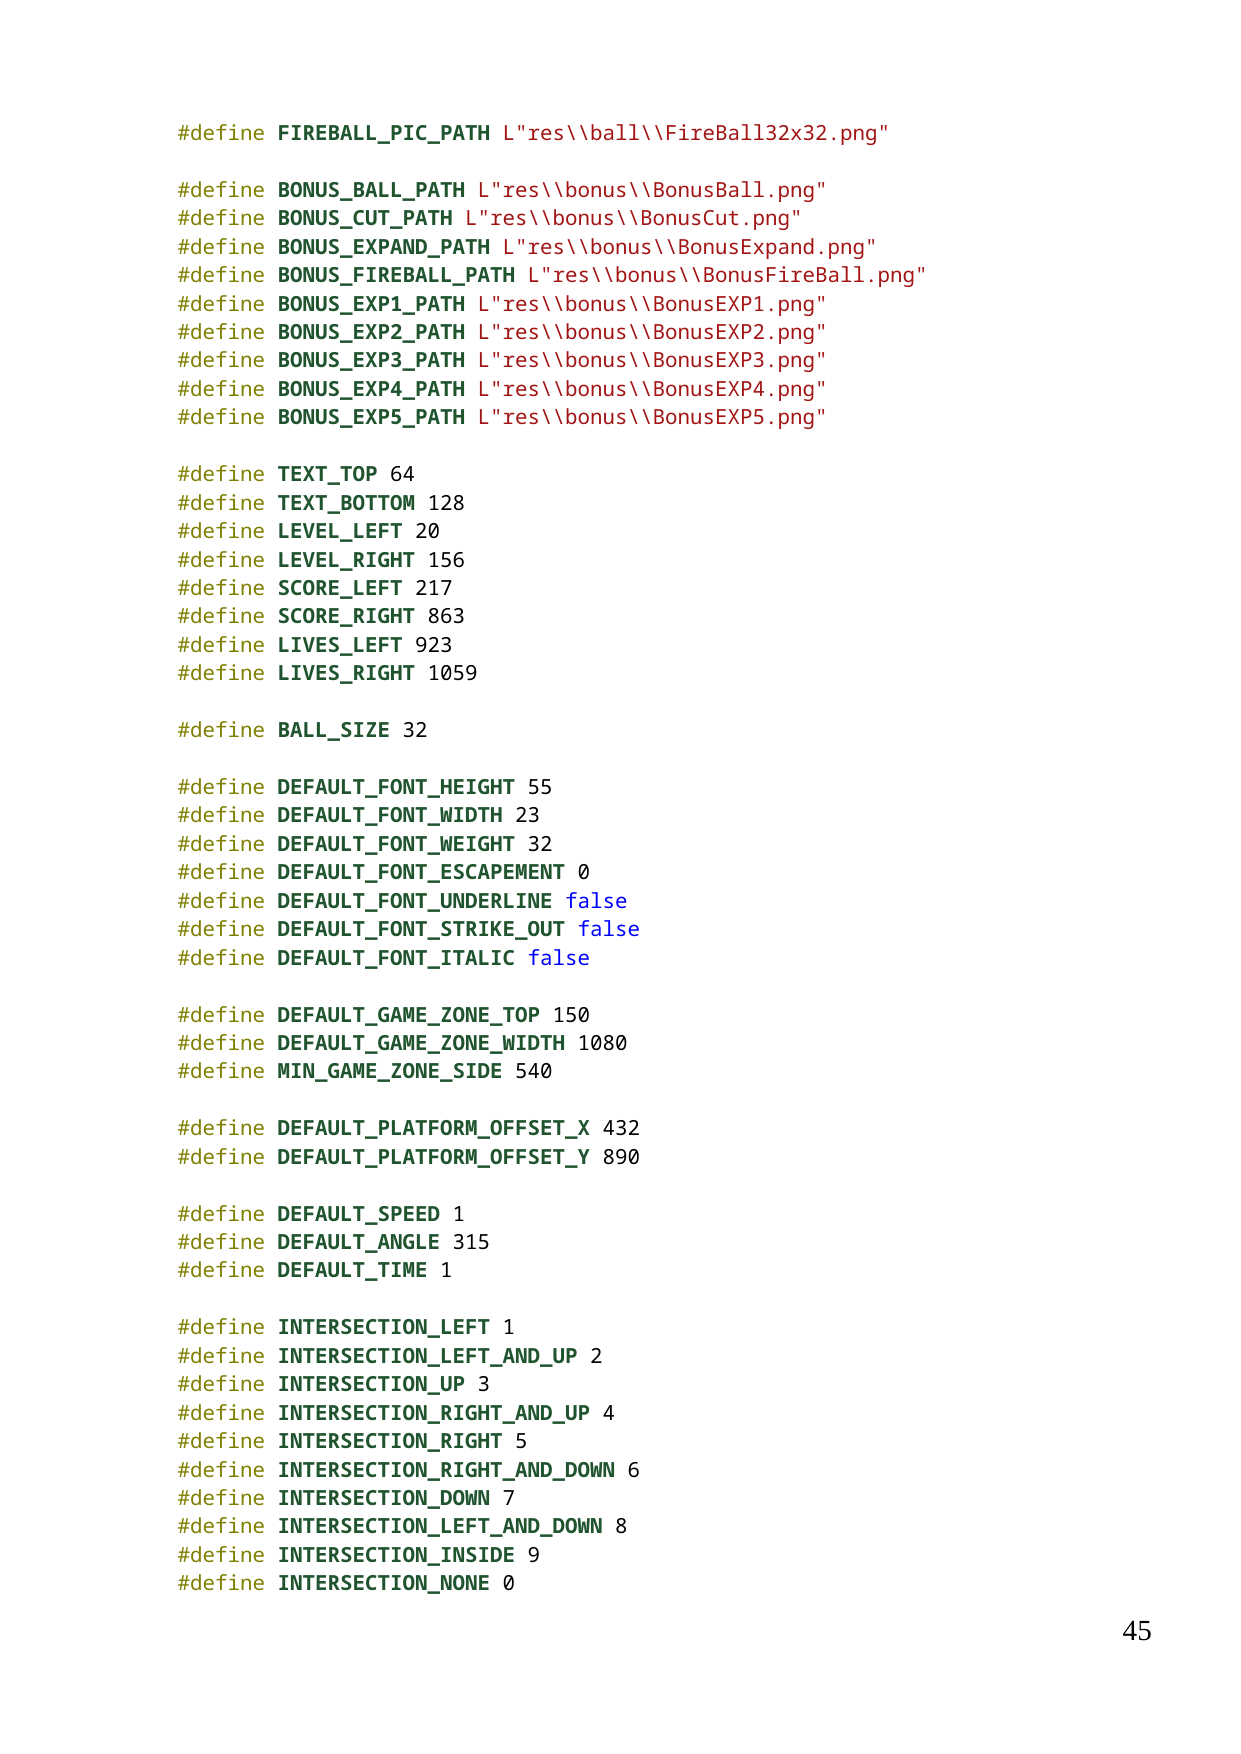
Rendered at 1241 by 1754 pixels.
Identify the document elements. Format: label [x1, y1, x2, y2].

text [177, 118, 1152, 1597]
